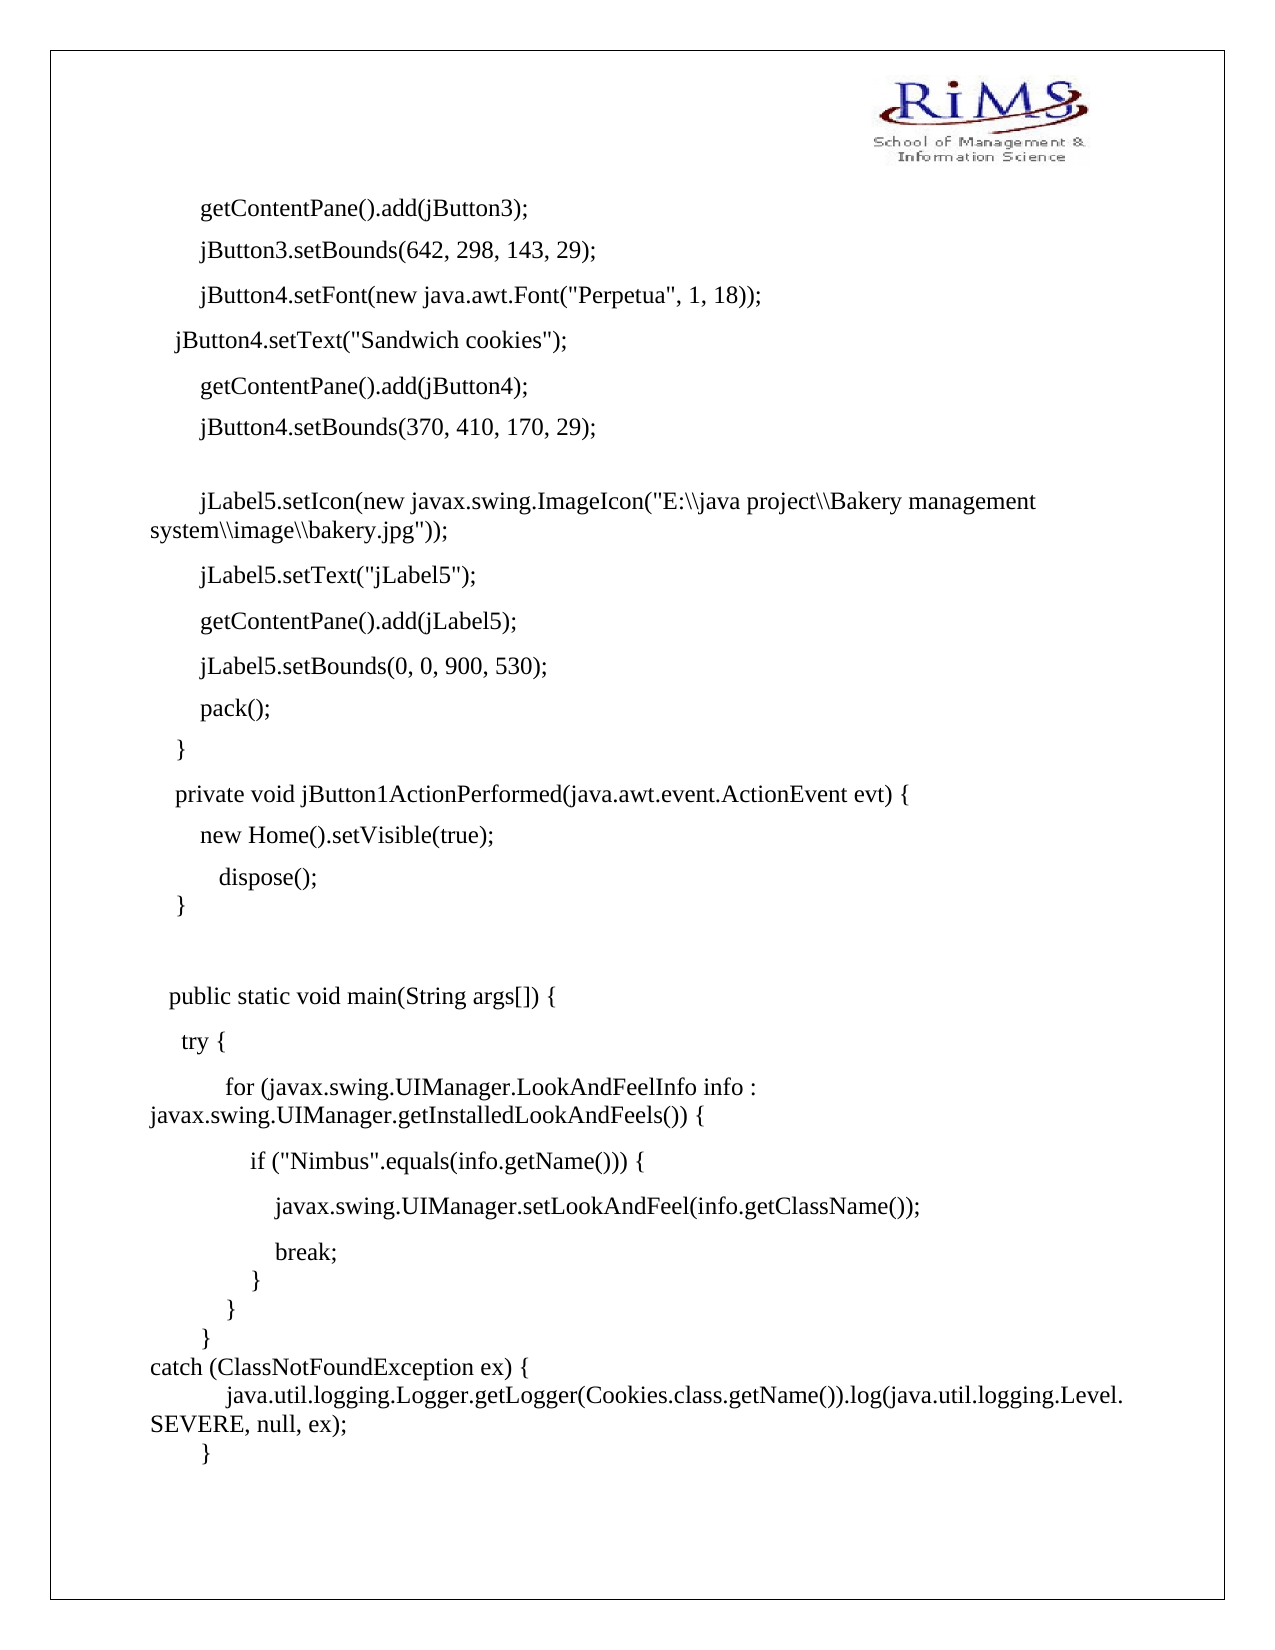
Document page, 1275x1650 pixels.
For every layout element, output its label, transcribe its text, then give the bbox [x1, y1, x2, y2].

text jButton3.setBounds(642, 298, 143, 29); [150, 235, 1125, 263]
text jLabel5.setBounds(0, 0, 900, 530); [150, 651, 1125, 680]
text } [150, 1323, 1125, 1352]
text jButton4.setBounds(370, 410, 170, 29); [150, 412, 1125, 441]
text javax.swing.UIManager.setLookAndFeel(info.getClassName()); [150, 1191, 1125, 1220]
text } [150, 1438, 1125, 1467]
text if ("Nimbus".equals(info.getName())) { [150, 1146, 1125, 1174]
text } [150, 734, 1125, 763]
text getContentPane().add(jButton3); [150, 193, 1125, 222]
text jLabel5.setIcon(new javax.swing.ImageIcon("E:\\java project\\Bakery management system\\image\\bakery.jpg")); [150, 486, 1125, 544]
text pack(); [150, 693, 1125, 721]
text jLabel5.setText("jLabel5"); [150, 561, 1125, 589]
text break; [150, 1237, 1125, 1265]
text } [150, 1294, 1125, 1323]
text } [150, 1265, 1125, 1294]
text new Home().setVisible(true); [150, 821, 1125, 849]
text catch (ClassNotFoundException ex) { [150, 1352, 1125, 1380]
text private void jButton1ActionPerformed(java.awt.event.ActionEvent evt) { [150, 779, 1125, 808]
text getContentPane().add(jLabel5); [150, 606, 1125, 635]
picture [871, 75, 1091, 166]
text jButton4.setText("Sandwich cookies"); [150, 326, 1125, 354]
text public static void main(String args[]) { [150, 981, 1125, 1009]
text for (javax.swing.UIManager.LookAndFeelInfo info : javax.swing.UIManager.getInstalledLookAndFeels()) { [150, 1072, 1125, 1129]
text jButton4.setFont(new java.awt.Font("Perpetua", 1, 18)); [150, 280, 1125, 309]
text try { [150, 1026, 1125, 1055]
text dispose(); [150, 862, 1125, 891]
text getContentPane().add(jButton4); [150, 371, 1125, 400]
text } [150, 891, 1125, 919]
text java.util.logging.Logger.getLogger(Cookies.class.getName()).log(java.util.logging.Level.SEVERE, null, ex); [150, 1380, 1125, 1438]
